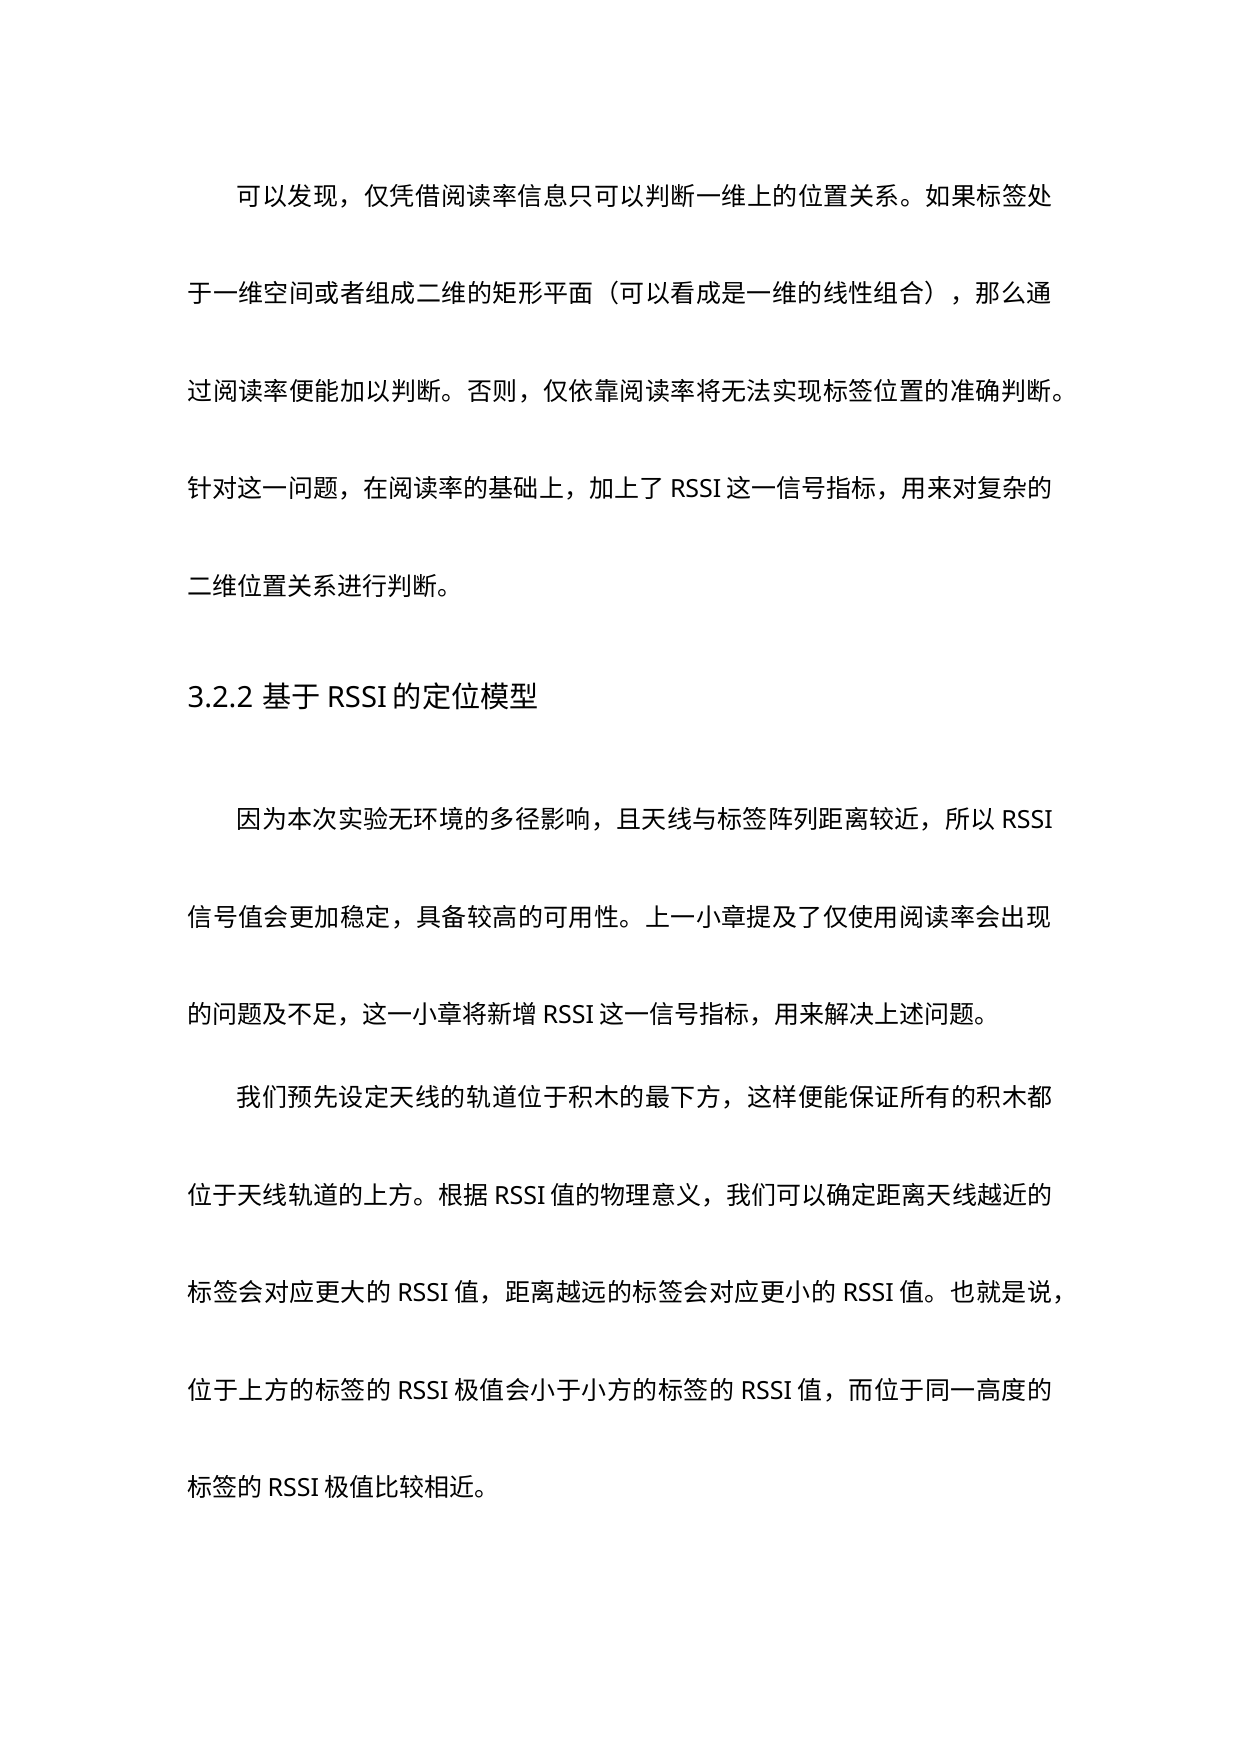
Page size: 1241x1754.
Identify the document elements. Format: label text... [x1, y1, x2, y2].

text 因为本次实验无环境的多径影响，且天线与标签阵列距离较近，所以RSSI信号值会更加稳定，具备较高的可用性。上一小章提及了仅使用阅读率会出现的问题及不足，这一小章将新增RSSI这一信号指标，用来解决上述问题。 [187, 785, 1053, 1045]
text 我们预先设定天线的轨道位于积木的最下方，这样便能保证所有的积木都位于天线轨道的上方。根据RSSI值的物理意义，我们可以确定距离天线越近的标签会对应更大的RSSI值，距离越远的标签会对应更小的RSSI值。也就是说，位于上方的标签的RSSI极值会小于小方的标签的RSSI值，而位于同一高度的标签的RSSI极值比较相近。 [187, 1063, 1053, 1518]
text 可以发现，仅凭借阅读率信息只可以判断一维上的位置关系。如果标签处于一维空间或者组成二维的矩形平面（可以看成是一维的线性组合），那么通过阅读率便能加以判断。否则，仅依靠阅读率将无法实现标签位置的准确判断。针对这一问题，在阅读率的基础上，加上了RSSI这一信号指标，用来对复杂的二维位置关系进行判断。 [187, 162, 1053, 617]
subtitle 基于RSSI的定位模型 [187, 662, 1053, 727]
